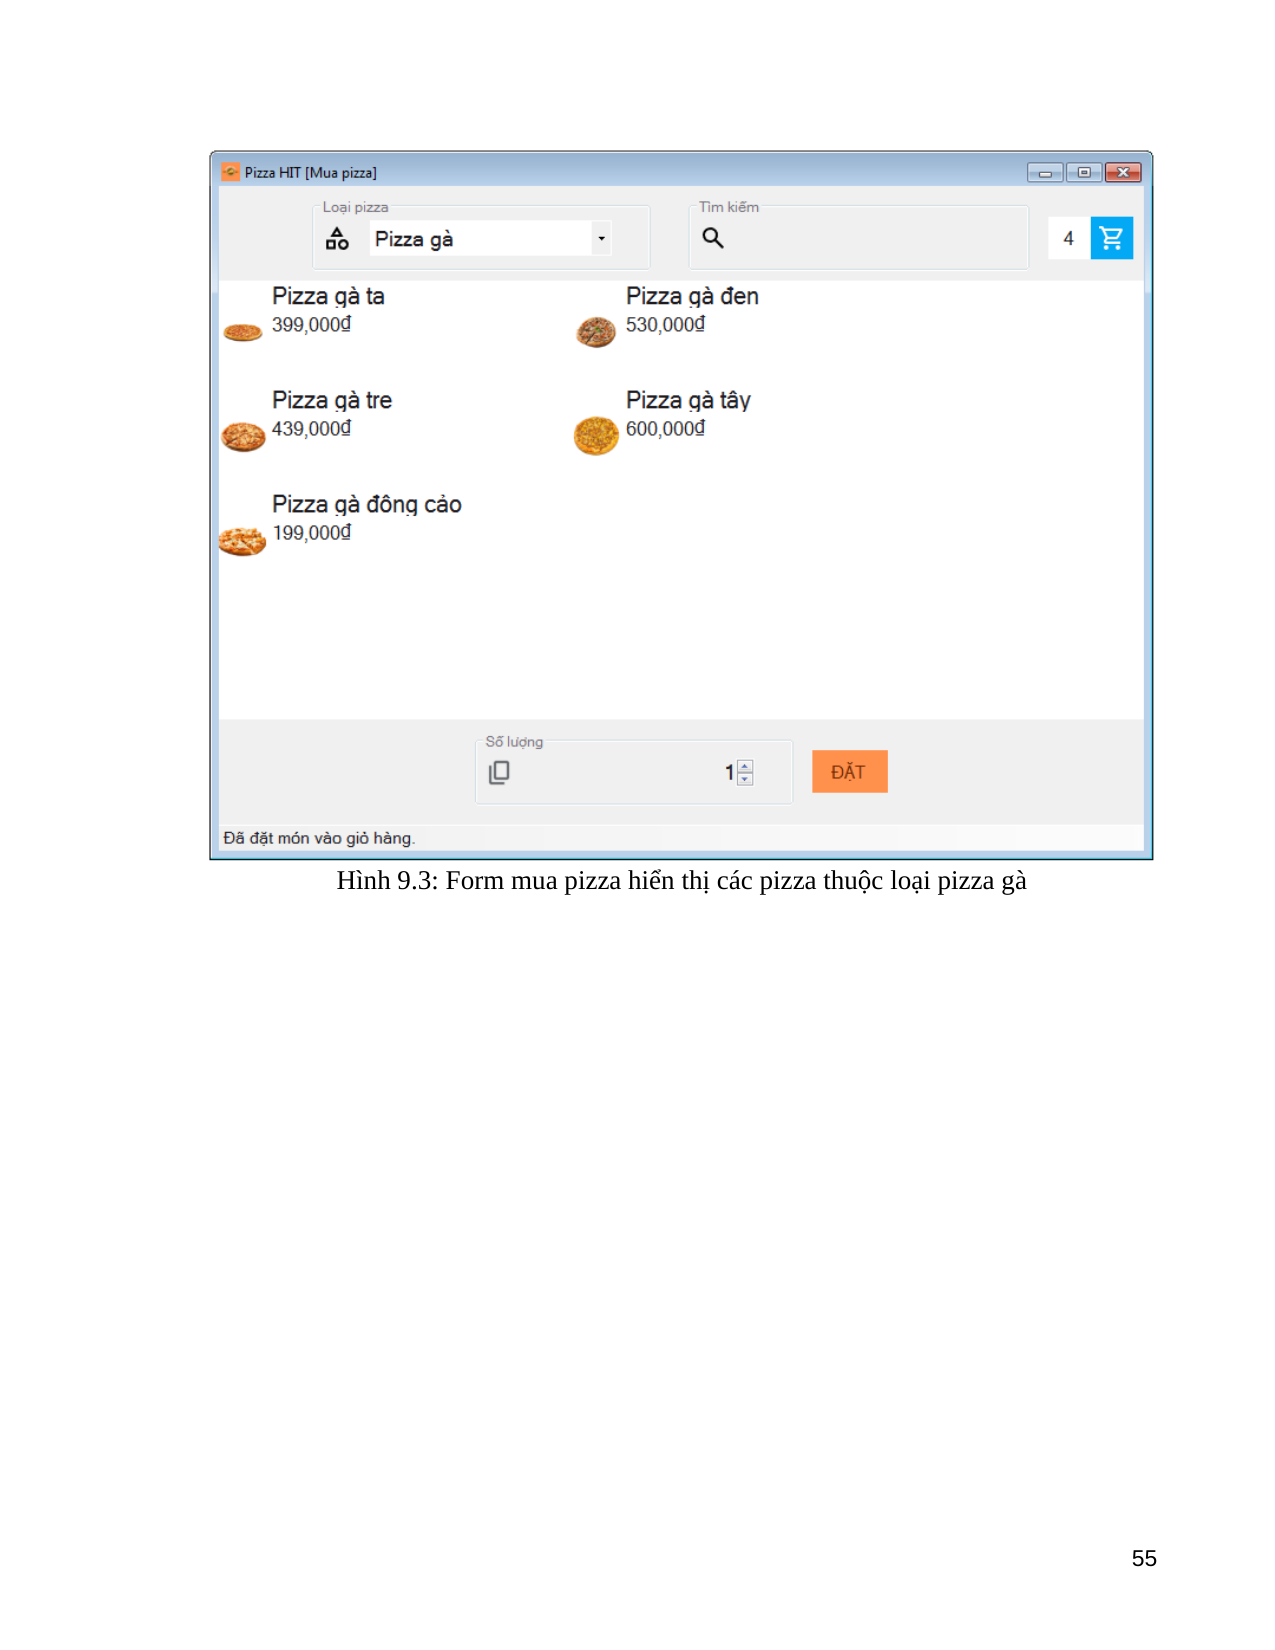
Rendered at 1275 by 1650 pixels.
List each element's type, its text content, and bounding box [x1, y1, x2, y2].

text Hình 9.3: Form mua pizza hiển thị các pizza thuộc loại pizza gà [207, 865, 1157, 895]
picture [206, 147, 1157, 865]
